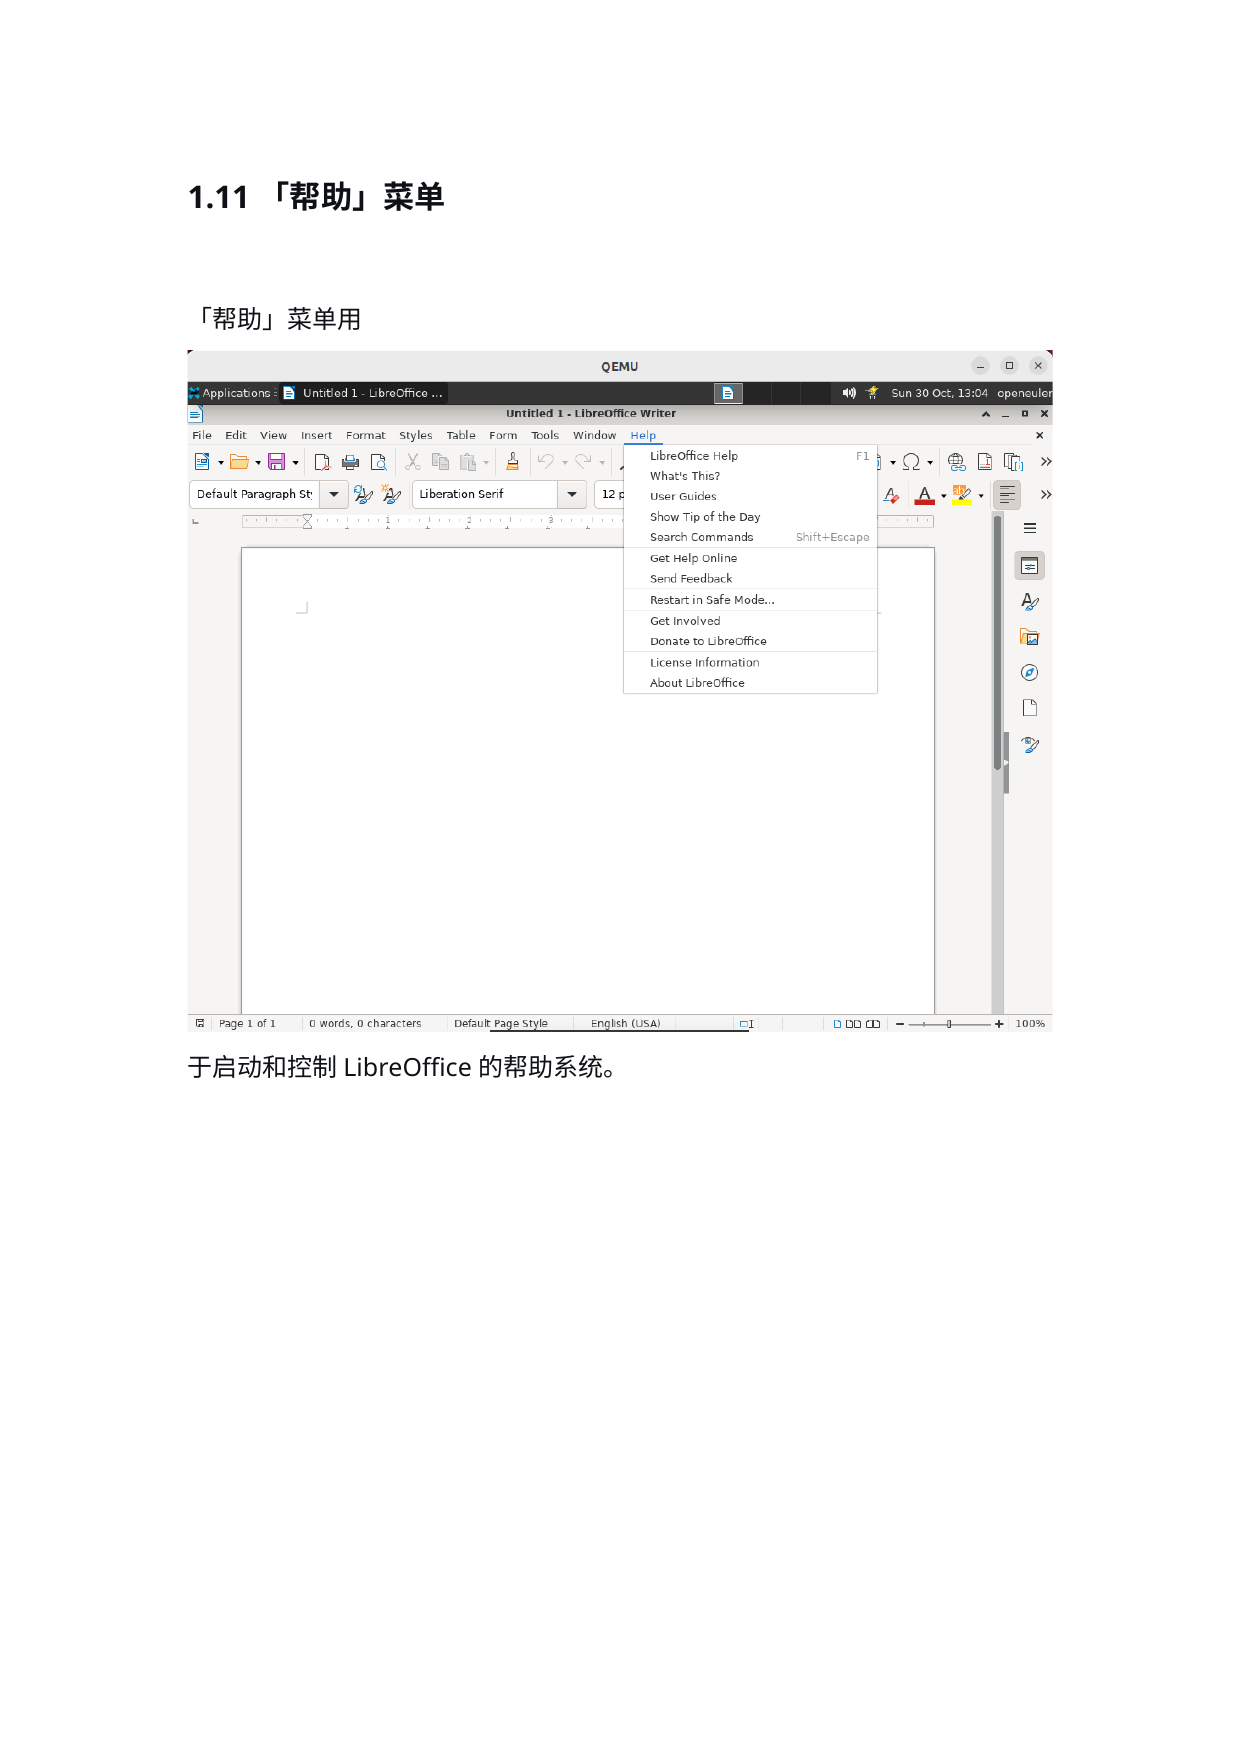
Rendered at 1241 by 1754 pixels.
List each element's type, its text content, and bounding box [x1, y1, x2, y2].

subtitle 1.11 「帮助」菜单 [187, 162, 1053, 227]
text 「帮助」菜单用于启动和控制 LibreOffice 的帮助系统。 [187, 1032, 1053, 1098]
text 「帮助」菜单用于启动和控制 LibreOffice 的帮助系统。 [187, 285, 1053, 350]
picture [187, 350, 1053, 1032]
